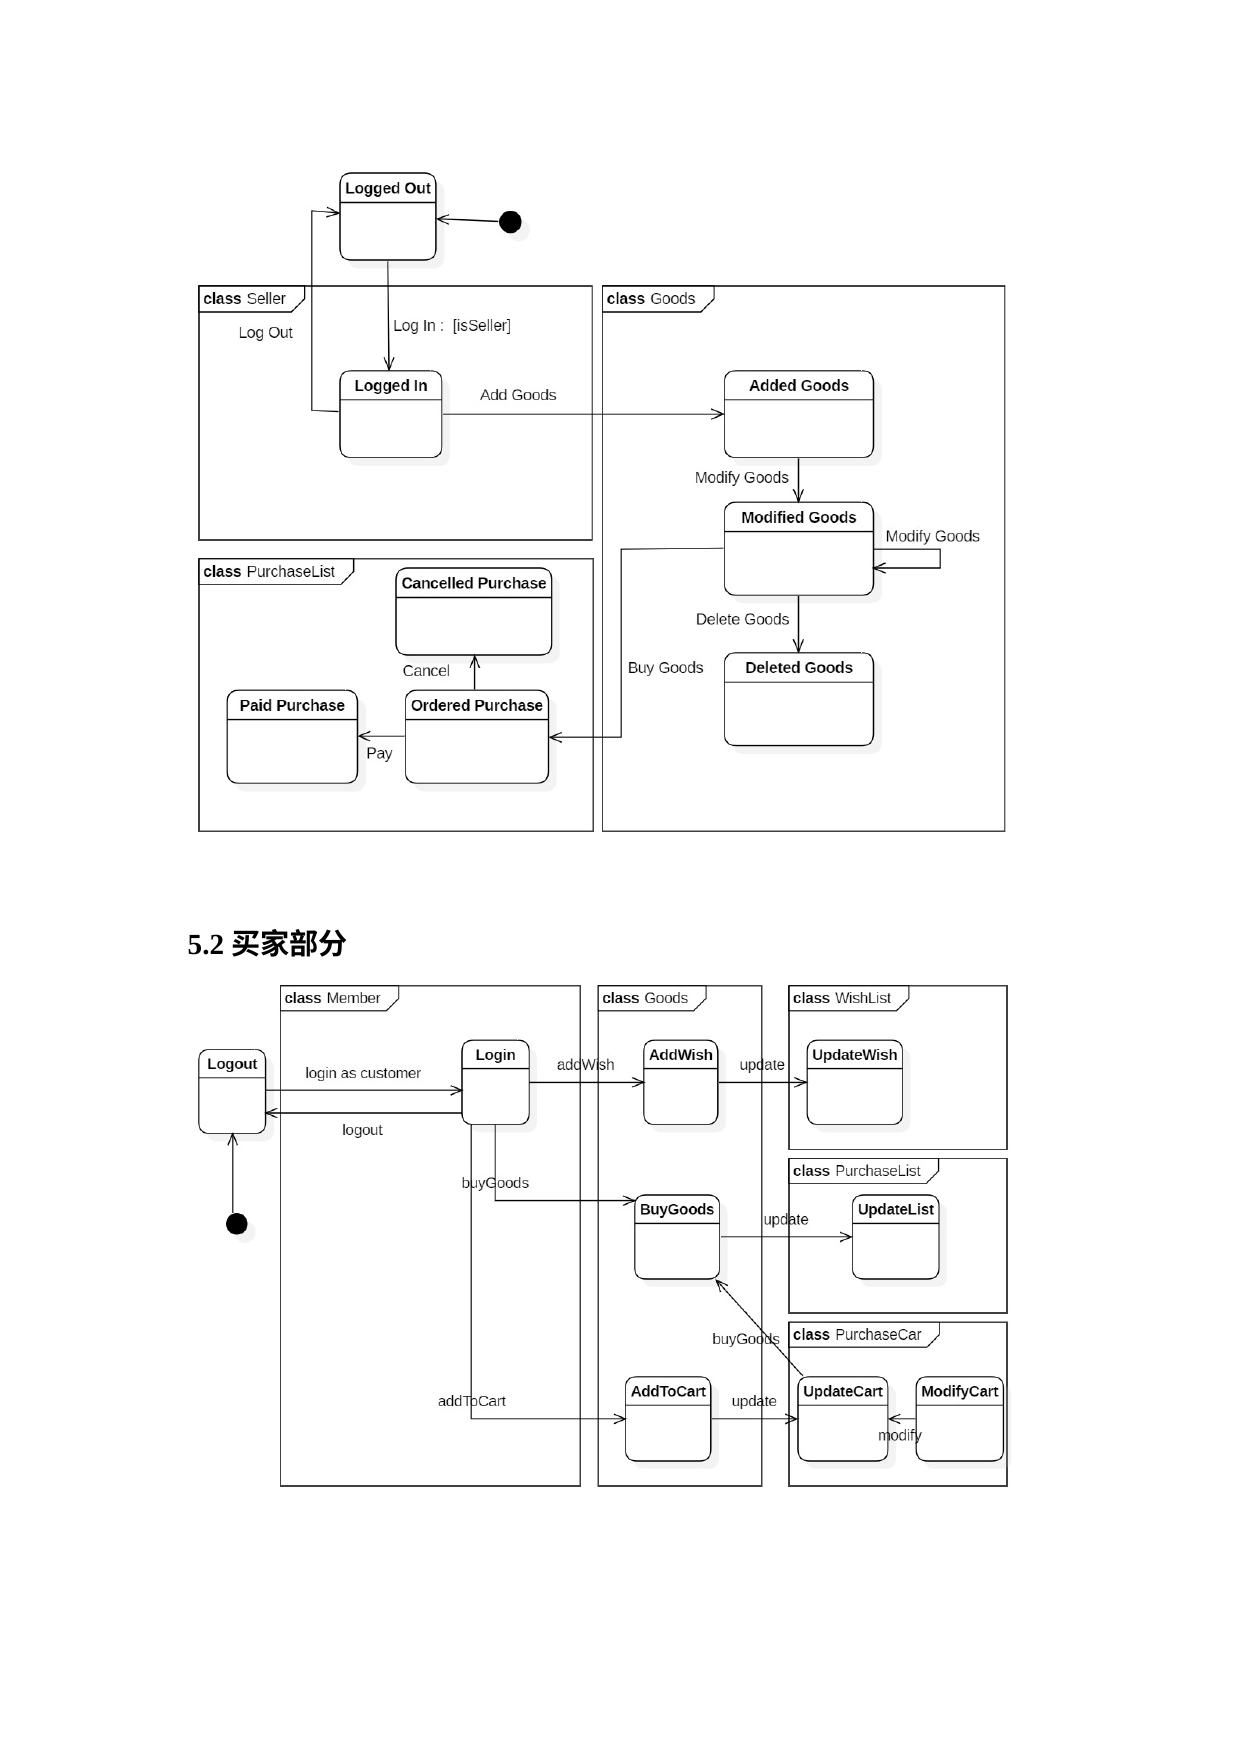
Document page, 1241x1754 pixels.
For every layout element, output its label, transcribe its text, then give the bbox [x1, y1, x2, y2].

picture [187, 161, 1051, 878]
text 5.2 买家部分 [187, 909, 1053, 974]
picture [187, 974, 1052, 1531]
